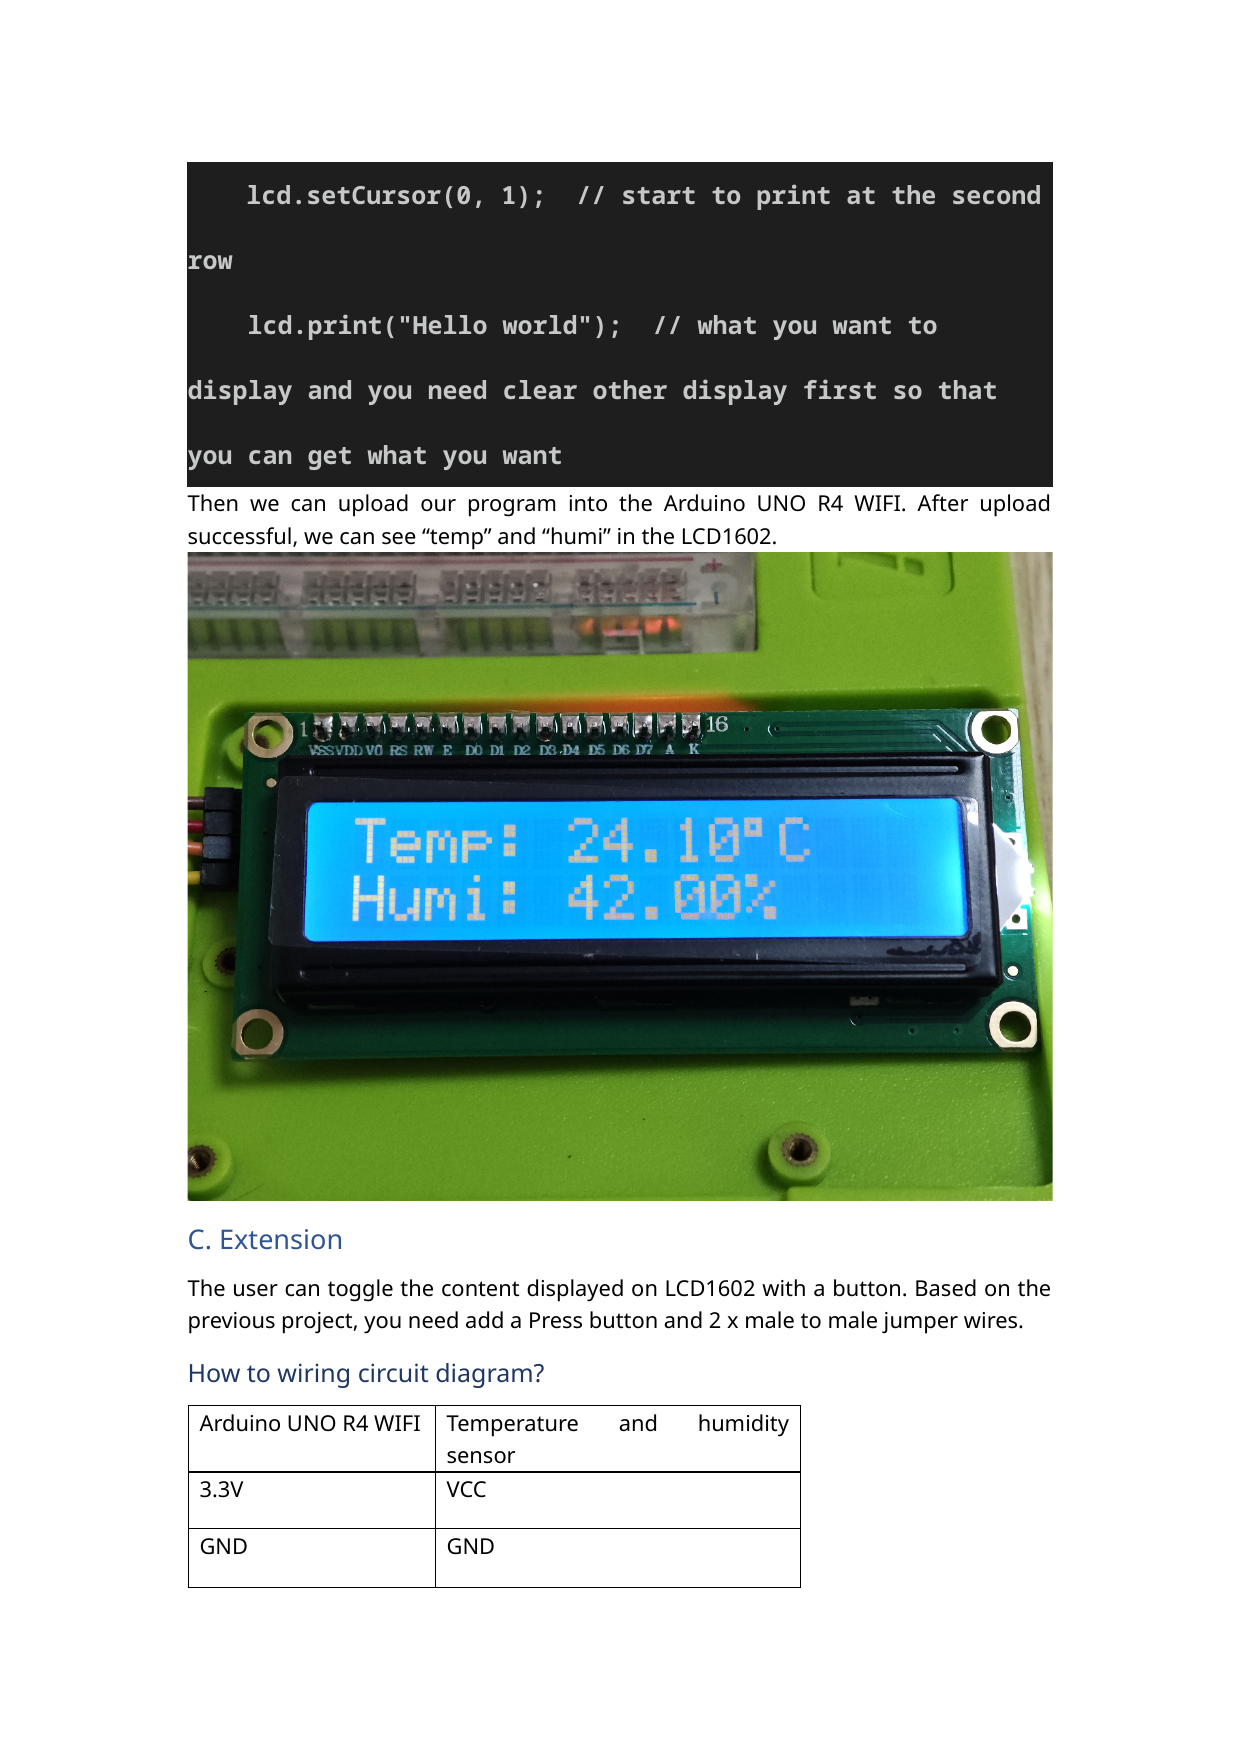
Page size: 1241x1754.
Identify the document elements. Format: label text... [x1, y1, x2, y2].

subtitle How to wiring circuit diagram? [187, 1340, 1053, 1405]
table_cell 3.3V [189, 1473, 435, 1528]
table_cell GND [189, 1529, 435, 1587]
table_cell VCC [436, 1473, 800, 1528]
text lcd.setCursor(0, 1); // start to print at the second row [187, 162, 1053, 292]
table_cell GND [436, 1529, 800, 1587]
table_header Arduino UNO R4 WIFI [189, 1406, 435, 1471]
subtitle C. Extension [187, 1206, 1053, 1271]
picture [187, 552, 1053, 1201]
text Then we can upload our program into the Arduino UNO R4 WIFI. After upload successful, we can see “temp” and “humi” in the LCD1602. [187, 487, 1053, 552]
table_header Temperature and humidity sensor [436, 1406, 800, 1471]
text lcd.print("Hello world"); // what you want to display and you need clear other display first so that you can get what you want [187, 292, 1053, 487]
text The user can toggle the content displayed on LCD1602 with a button. Based on the previous project, you need add a Press button and 2 x male to male jumper wires. [187, 1271, 1053, 1336]
